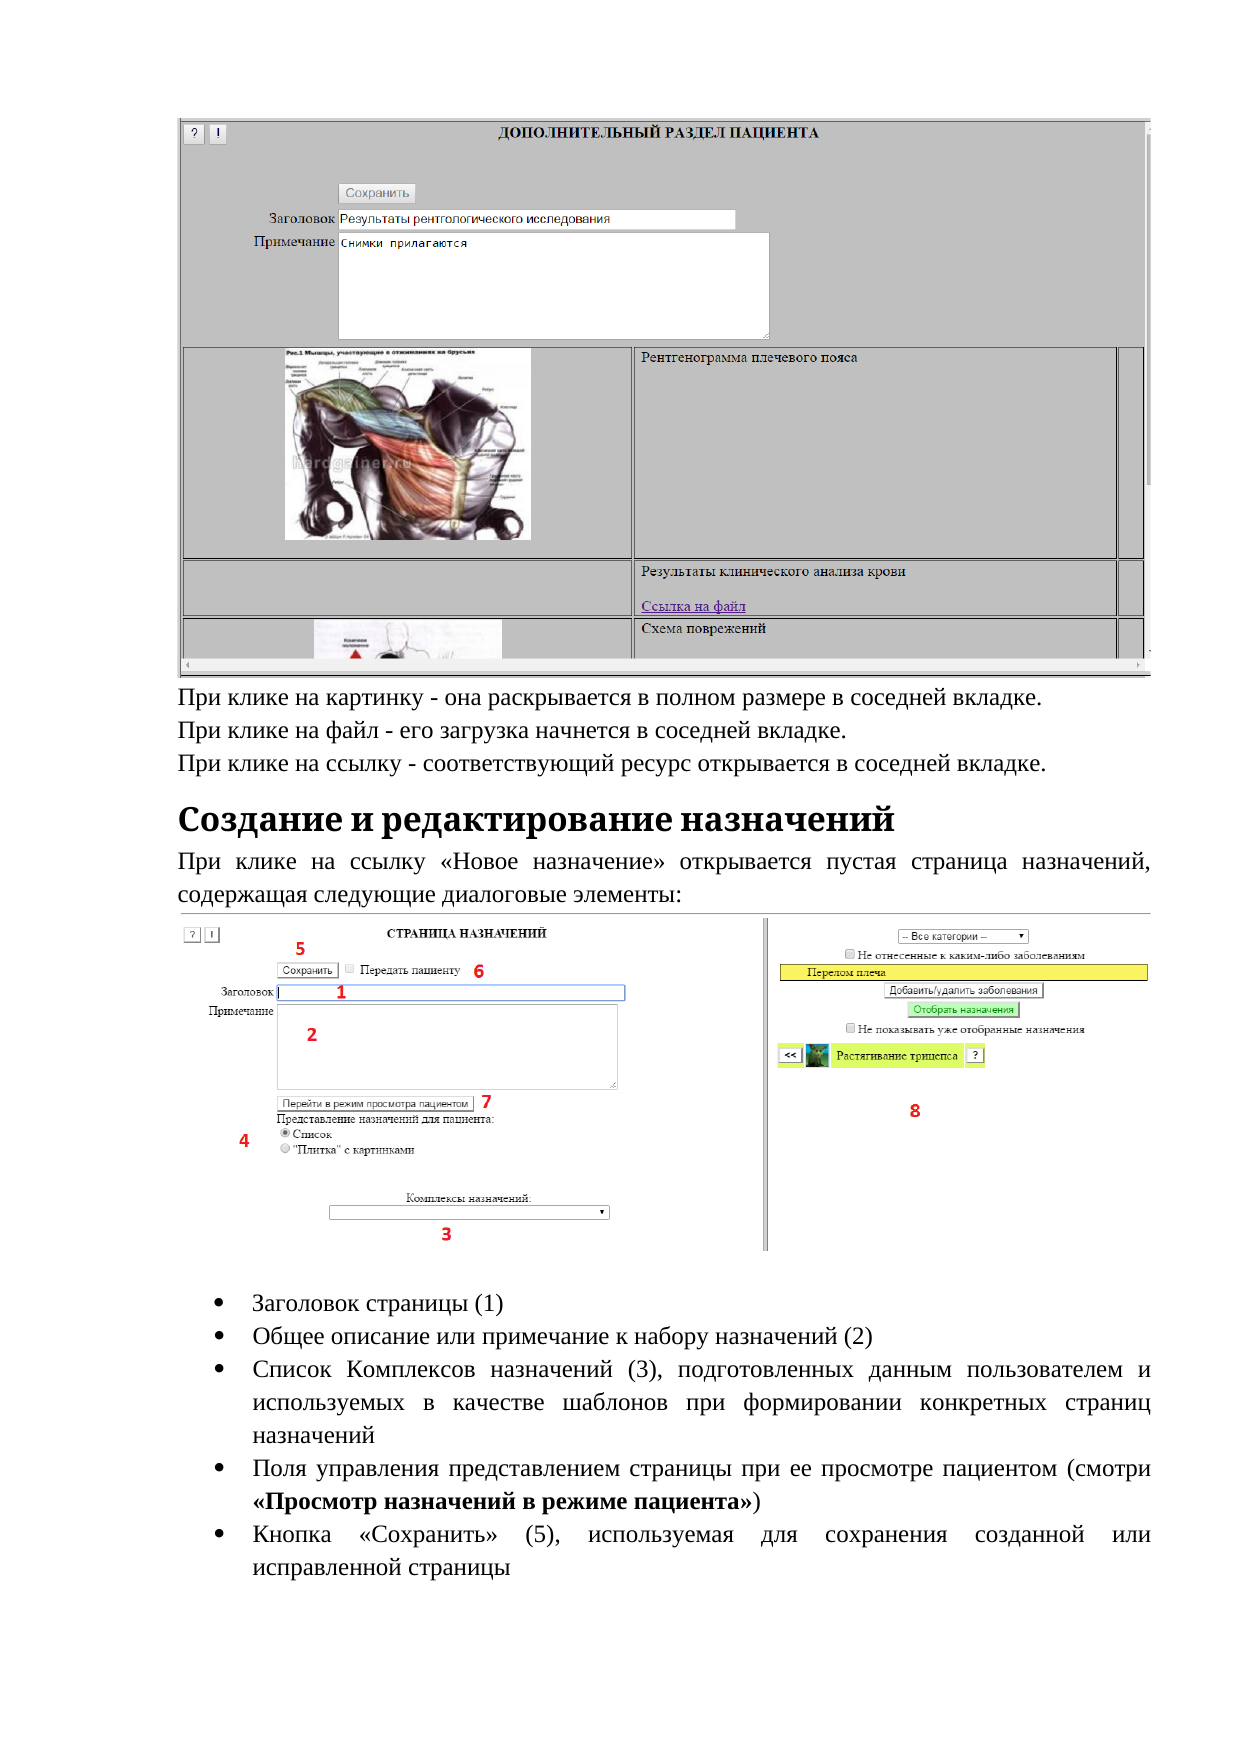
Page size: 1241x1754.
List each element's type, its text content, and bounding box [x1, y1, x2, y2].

text При клике на файл - его загрузка начнется в соседней вкладке. [177, 715, 1152, 743]
subtitle Создание и редактирование назначений [177, 802, 1152, 840]
list Кнопка «Сохранить» (5), используемая для сохранения созданной или исправленной страницы [215, 1519, 1152, 1581]
picture [177, 911, 1151, 1251]
list Список Комплексов назначений (3), подготовленных данным пользователем и используемых в качестве шаблонов при формировании конкретных страниц назначений [215, 1354, 1152, 1449]
text При клике на картинку - она раскрывается в полном размере в соседней вкладке. [177, 682, 1152, 711]
text При клике на ссылку «Новое назначение» открывается пустая страница назначений, содержащая следующие диалоговые элементы: [177, 846, 1152, 907]
list Общее описание или примечание к набору назначений (2) [215, 1321, 1152, 1350]
picture [177, 118, 1151, 678]
list Заголовок страницы (1) [214, 1288, 1152, 1317]
text При клике на ссылку - соответствующий ресурс открывается в соседней вкладке. [177, 748, 1152, 777]
